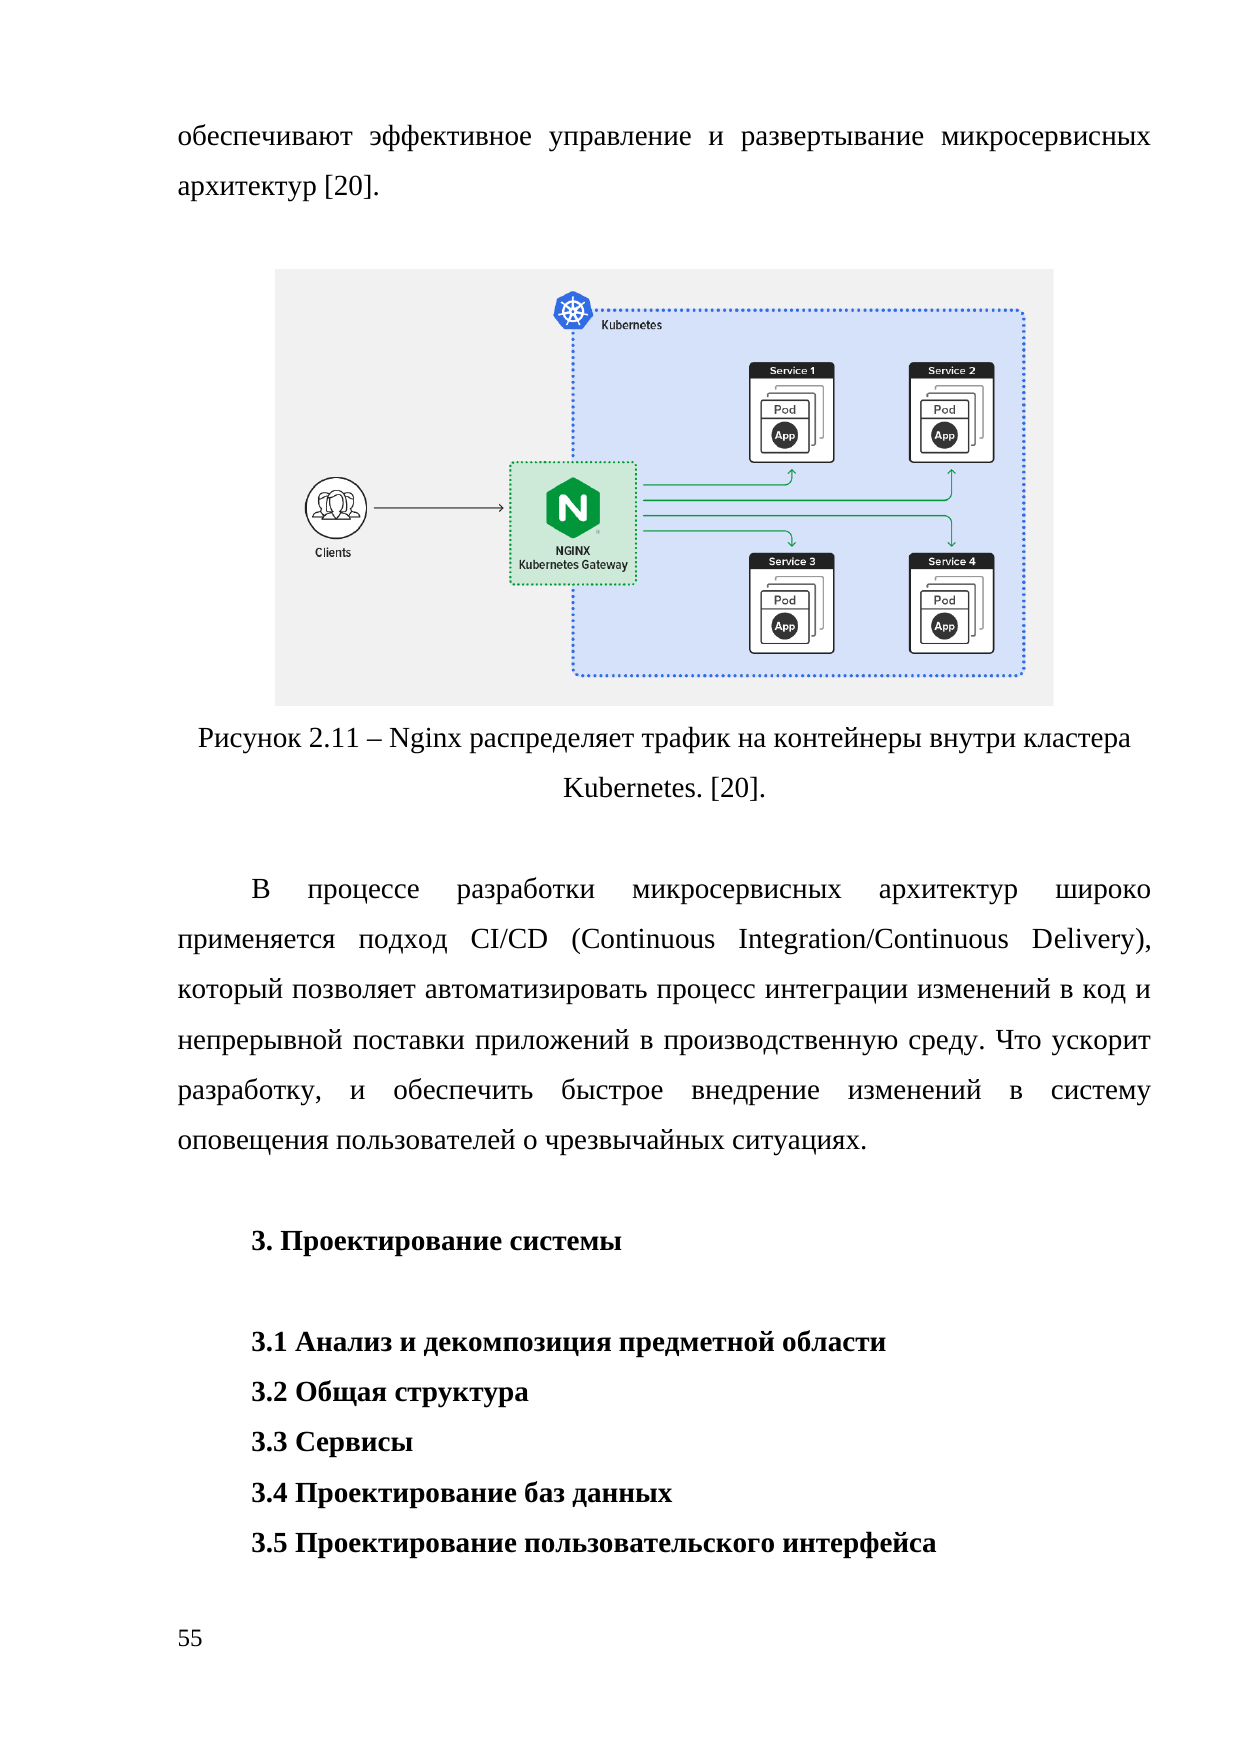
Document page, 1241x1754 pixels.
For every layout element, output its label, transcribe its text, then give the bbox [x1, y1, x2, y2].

text Рисунок 2.11 – Nginx распределяет трафик на контейнеры внутри кластера Kubernetes. [20]. [177, 720, 1152, 804]
text В процессе разработки микросервисных архитектур широко применяется подход CI/CD (Continuous Integration/Continuous Delivery), который позволяет автоматизировать процесс интеграции изменений в код и непрерывной поставки приложений в производственную среду. Что ускорит разработку, и обеспечить быстрое внедрение изменений в систему оповещения пользователей о чрезвычайных ситуациях. [177, 871, 1152, 1156]
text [177, 118, 1152, 202]
list 3.2 Общая структура [177, 1374, 1152, 1408]
list 3.4 Проектирование баз данных [177, 1475, 1152, 1508]
list 3. Проектирование системы [177, 1223, 1152, 1257]
list 3.5 Проектирование пользовательского интерфейса [177, 1525, 1152, 1558]
list 3.3 Сервисы [177, 1424, 1152, 1458]
picture [275, 269, 1054, 706]
text 3.1 Анализ и декомпозиция предметной области [177, 1324, 1152, 1357]
